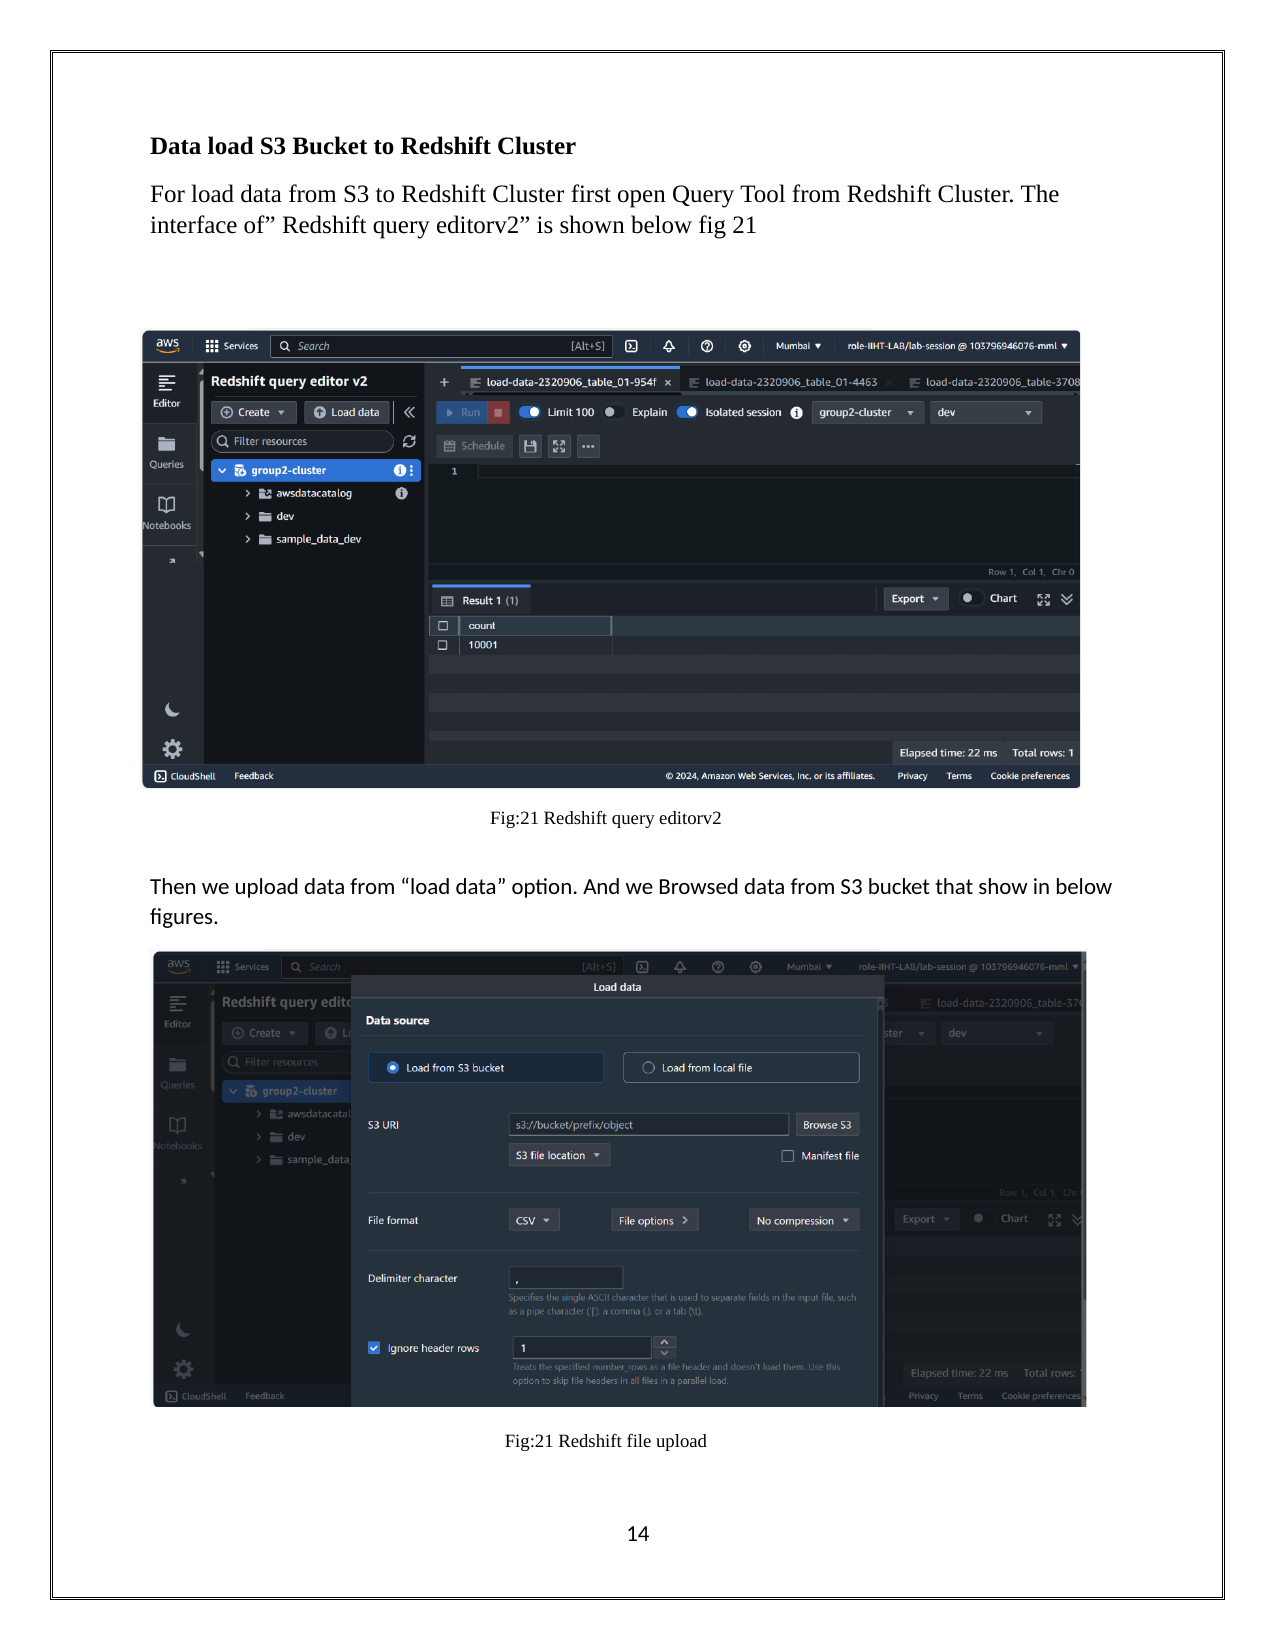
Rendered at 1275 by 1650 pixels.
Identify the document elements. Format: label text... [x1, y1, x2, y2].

picture [139, 328, 1081, 789]
picture [150, 949, 1087, 1407]
text Data load S3 Bucket to Redshift Cluster [150, 131, 1125, 160]
text For load data from S3 to Redshift Cluster first open Query Tool from Redshift Cluster. The interface of” Redshift query editorv2” is shown below fig 21 [150, 179, 1125, 239]
